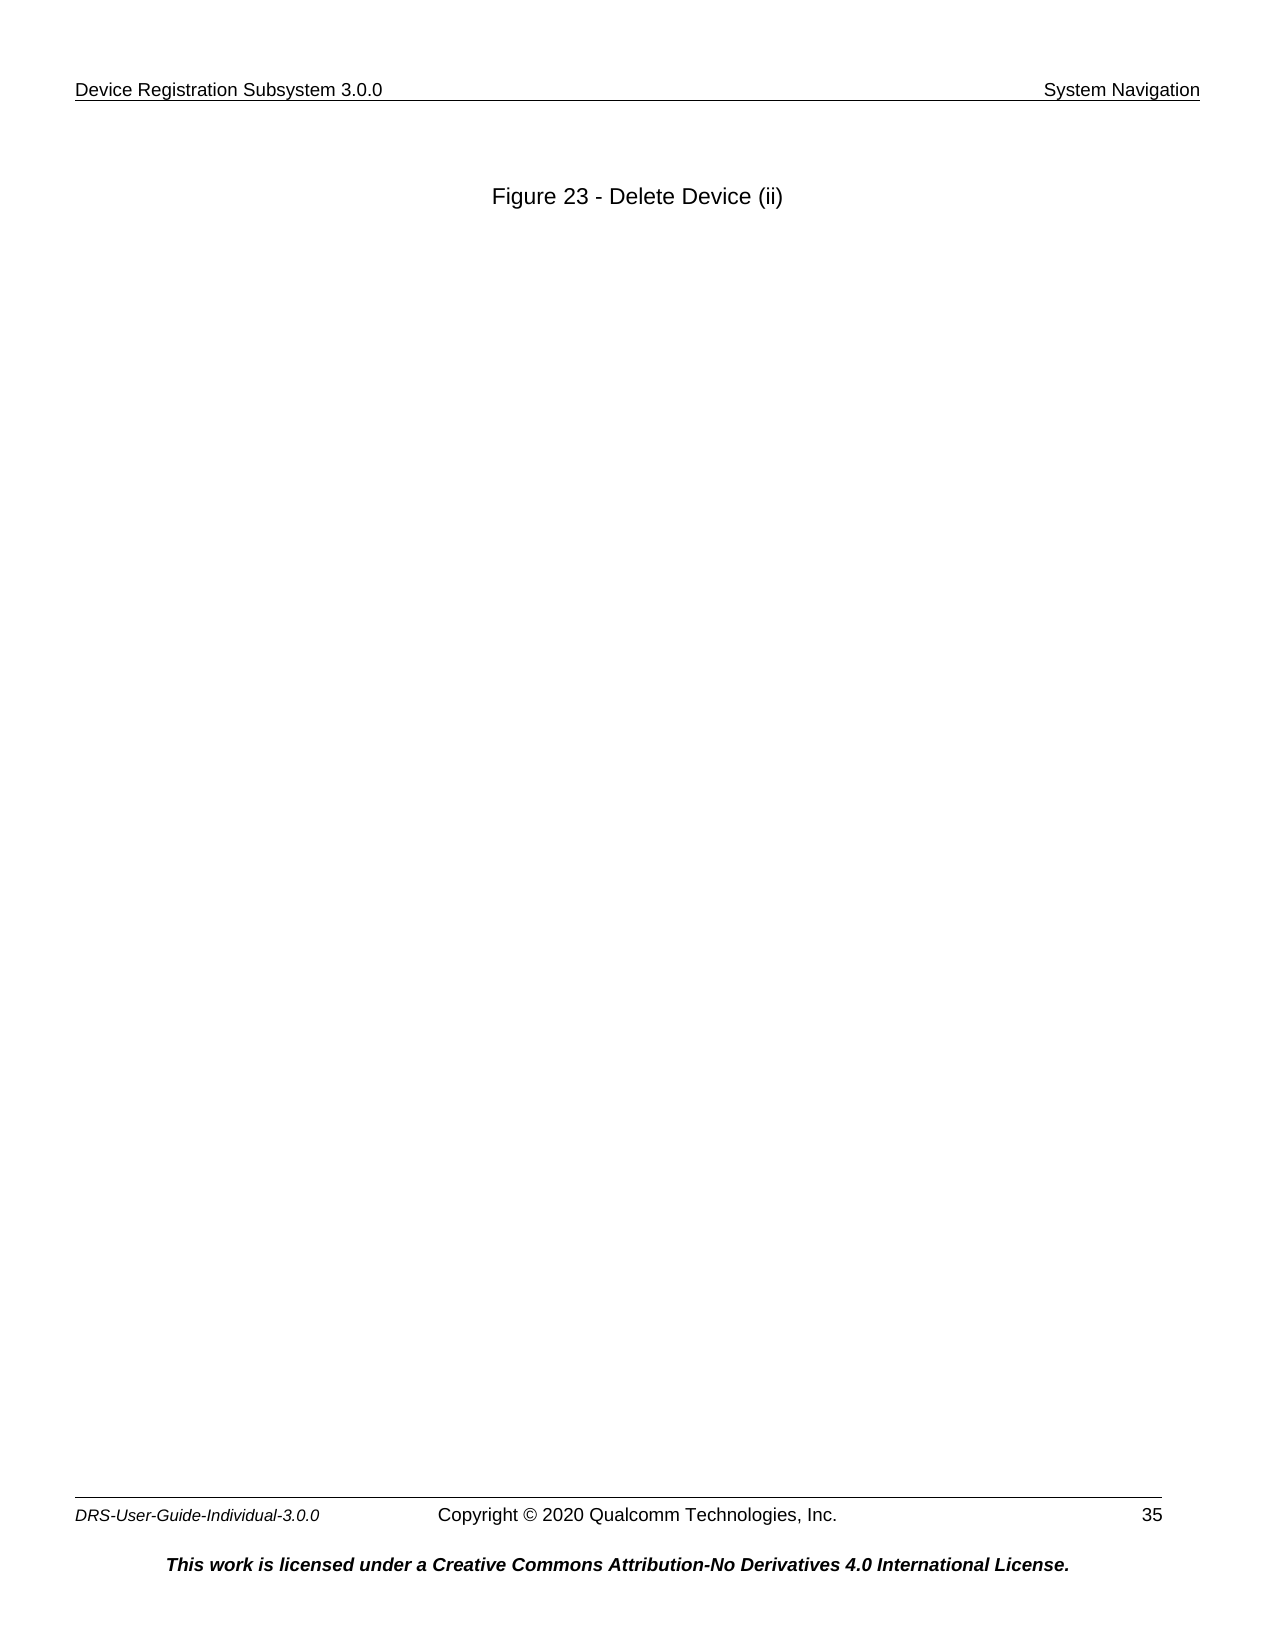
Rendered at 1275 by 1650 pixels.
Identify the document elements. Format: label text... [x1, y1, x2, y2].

text Figure 23 - Delete Device (ii) [150, 183, 1125, 209]
